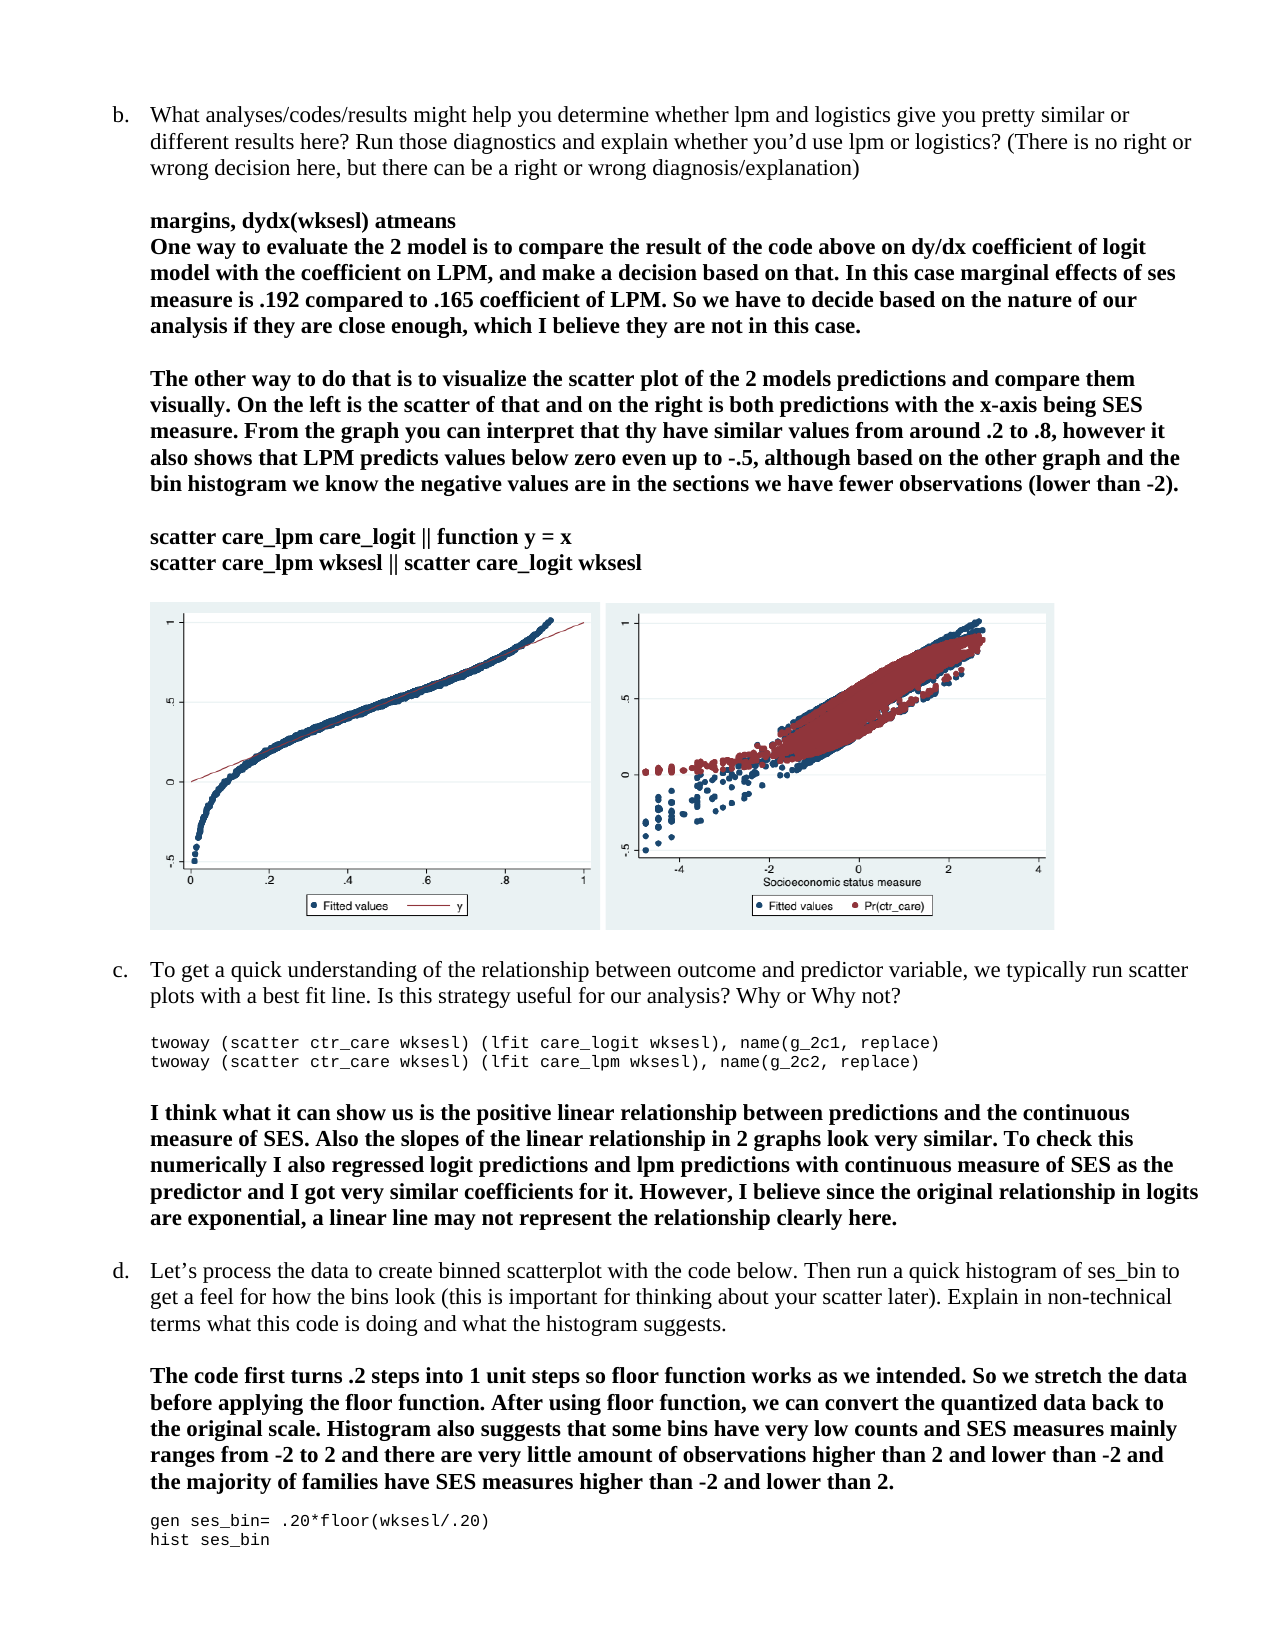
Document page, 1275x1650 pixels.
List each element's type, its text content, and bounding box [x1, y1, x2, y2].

text margins, dydx(wksesl) atmeans [150, 207, 1200, 233]
list Let’s process the data to create binned scatterplot with the code below. Then run a quick histogram of ses_bin to get a feel for how the bins look (this is important for thinking about your scatter later). Explain in non-technical terms what this code is doing and what the histogram suggests. [112, 1257, 1200, 1336]
text gen ses_bin= .20*floor(wksesl/.20) [75, 1513, 1200, 1532]
text scatter care_lpm care_logit || function y = x [150, 523, 1200, 549]
list The code first turns .2 steps into 1 unit steps so floor function works as we intended. So we stretch the data before applying the floor function. After using floor function, we can convert the quantized data back to the original scale. Histogram also suggests that some bins have very low counts and SES measures mainly ranges from -2 to 2 and there are very little amount of observations higher than 2 and lower than -2 and the majority of families have SES measures higher than -2 and lower than 2. [150, 1362, 1200, 1494]
list What analyses/codes/results might help you determine whether lpm and logistics give you pretty similar or different results here? Run those diagnostics and explain whether you’d use lpm or logistics? (There is no right or wrong decision here, but there can be a right or wrong diagnosis/explanation) [112, 101, 1200, 180]
text The other way to do that is to visualize the scatter plot of the 2 models predictions and compare them visually. On the left is the scatter of that and on the right is both predictions with the x-axis being SES measure. From the graph you can interpret that thy have similar values from around .2 to .8, however it also shows that LPM predicts values below zero even up to -.5, although based on the other graph and the bin histogram we know the negative values are in the sections we have fewer observations (lower than -2). [150, 365, 1200, 497]
list twoway (scatter ctr_care wksesl) (lfit care_lpm wksesl), name(g_2c2, replace) [150, 1054, 1200, 1072]
text One way to evaluate the 2 model is to compare the result of the code above on dy/dx coefficient of logit model with the coefficient on LPM, and make a decision based on that. In this case marginal effects of ses measure is .192 compared to .165 coefficient of LPM. So we have to decide based on the nature of our analysis if they are close enough, which I believe they are not in this case. [150, 233, 1200, 338]
text scatter care_lpm wksesl || scatter care_logit wksesl [150, 549, 1200, 576]
text hist ses_bin [75, 1532, 1200, 1551]
list To get a quick understanding of the relationship between outcome and predictor variable, we typically run scatter plots with a best fit line. Is this strategy useful for our analysis? Why or Why not? [112, 956, 1200, 1008]
list I think what it can show us is the positive linear relationship between predictions and the continuous measure of SES. Also the slopes of the linear relationship in 2 graphs look very similar. To check this numerically I also regressed logit predictions and lpm predictions with continuous measure of SES as the predictor and I got very similar coefficients for it. However, I believe since the original relationship in logits are exponential, a linear line may not represent the relationship clearly here. [150, 1099, 1200, 1231]
list twoway (scatter ctr_care wksesl) (lfit care_logit wksesl), name(g_2c1, replace) [150, 1035, 1200, 1054]
